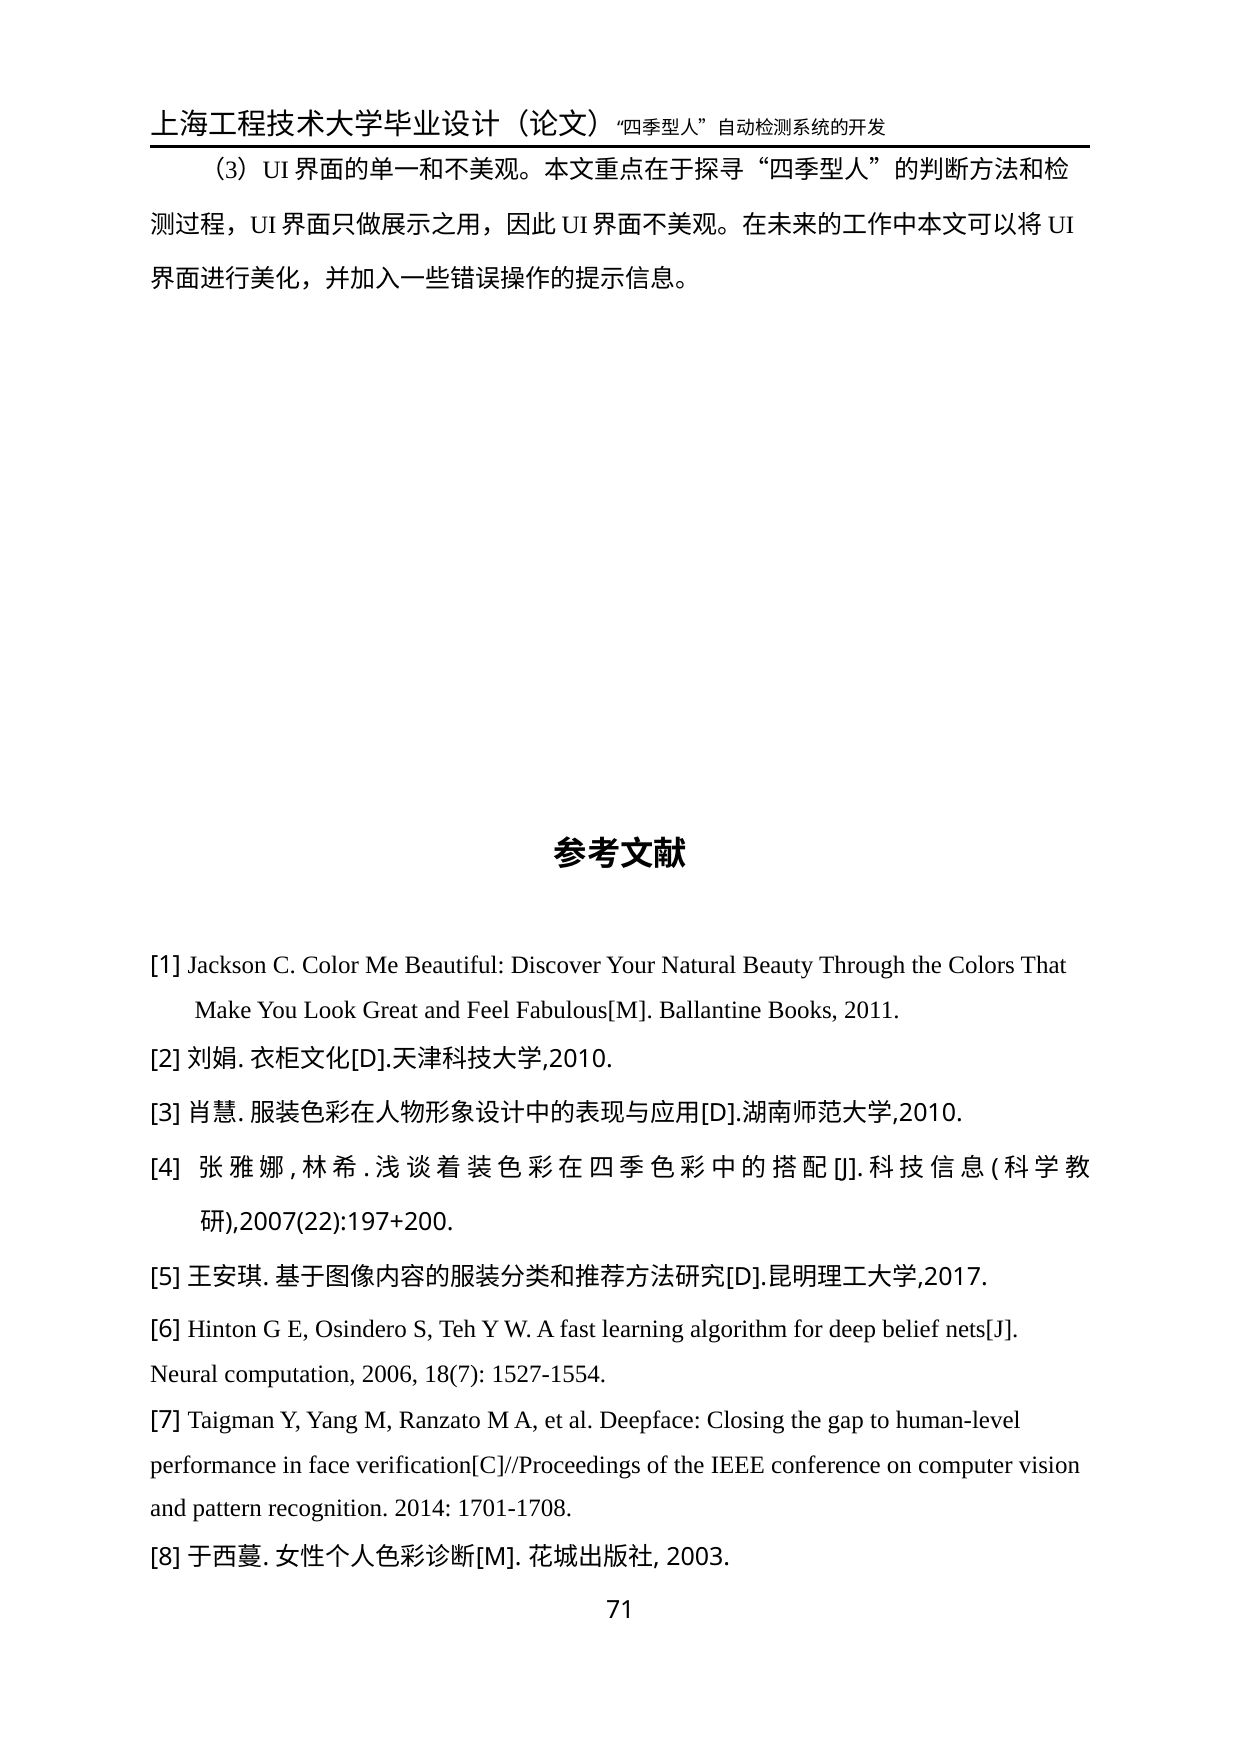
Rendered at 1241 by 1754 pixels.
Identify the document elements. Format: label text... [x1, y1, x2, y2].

text [4] 张雅娜,林希.浅谈着装色彩在四季色彩中的搭配[J].科技信息(科学教研),2007(22):197+200. [150, 1147, 1090, 1238]
text [2] 刘娟. 衣柜文化[D].天津科技大学,2010. [150, 1038, 1090, 1075]
subtitle 参考文献 [150, 827, 1090, 875]
text [5] 王安琪. 基于图像内容的服装分类和推荐方法研究[D].昆明理工大学,2017. [150, 1256, 1090, 1292]
text [6] Hinton G E, Osindero S, Teh Y W. A fast learning algorithm for deep belief nets[J]. Neural computation, 2006, 18(7): 1527-1554. [150, 1310, 1090, 1388]
text [8] 于西蔓. 女性个人色彩诊断[M]. 花城出版社, 2003. [150, 1537, 1090, 1573]
text （3）UI界面的单一和不美观。本文重点在于探寻“四季型人”的判断方法和检测过程，UI界面只做展示之用，因此UI界面不美观。在未来的工作中本文可以将UI界面进行美化，并加入一些错误操作的提示信息。 [150, 150, 1090, 295]
text [1] Jackson C. Color Me Beautiful: Discover Your Natural Beauty Through the Colors That Make You Look Great and Feel Fabulous[M]. Ballantine Books, 2011. [150, 947, 1090, 1024]
text [3] 肖慧. 服装色彩在人物形象设计中的表现与应用[D].湖南师范大学,2010. [150, 1093, 1090, 1129]
text [7] Taigman Y, Yang M, Ranzato M A, et al. Deepface: Closing the gap to human-level performance in face verification[C]//Proceedings of the IEEE conference on computer vision and pattern recognition. 2014: 1701-1708. [150, 1402, 1090, 1522]
